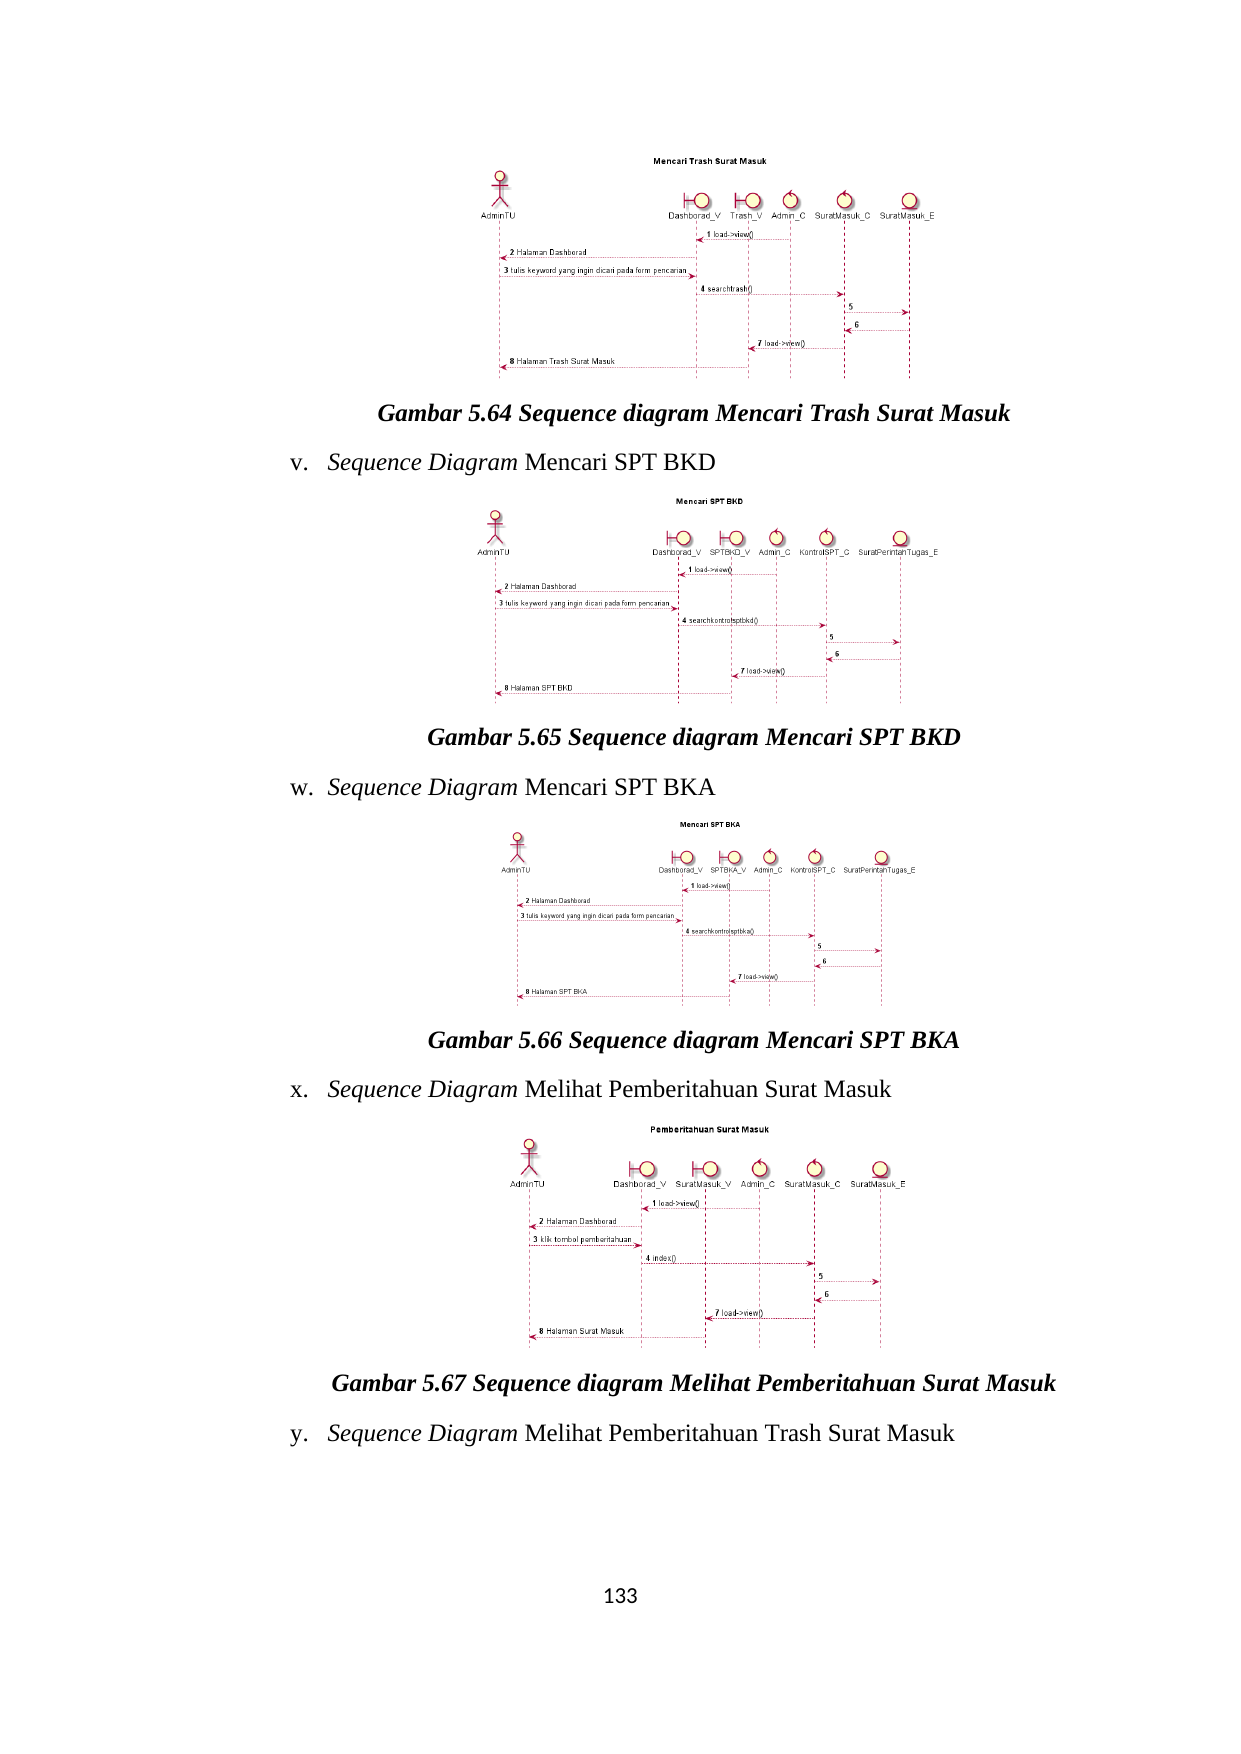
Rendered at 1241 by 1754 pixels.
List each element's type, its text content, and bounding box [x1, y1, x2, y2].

list Sequence Diagram Melihat Pemberitahuan Trash Surat Masuk [290, 1418, 1090, 1446]
list Sequence Diagram Melihat Pemberitahuan Surat Masuk [290, 1074, 1090, 1103]
text Gambar 5.64 Sequence diagram Mencari Trash Surat Masuk [300, 398, 1090, 426]
picture [505, 1117, 912, 1354]
picture [473, 490, 944, 709]
picture [497, 815, 921, 1011]
text Gambar 5.67 Sequence diagram Melihat Pemberitahuan Surat Masuk [300, 1368, 1090, 1397]
text Gambar 5.66 Sequence diagram Mencari SPT BKA [300, 1025, 1090, 1054]
text Gambar 5.65 Sequence diagram Mencari SPT BKD [300, 722, 1090, 751]
list Sequence Diagram Mencari SPT BKA [290, 772, 1090, 801]
list Sequence Diagram Mencari SPT BKD [290, 447, 1090, 476]
picture [476, 150, 941, 384]
